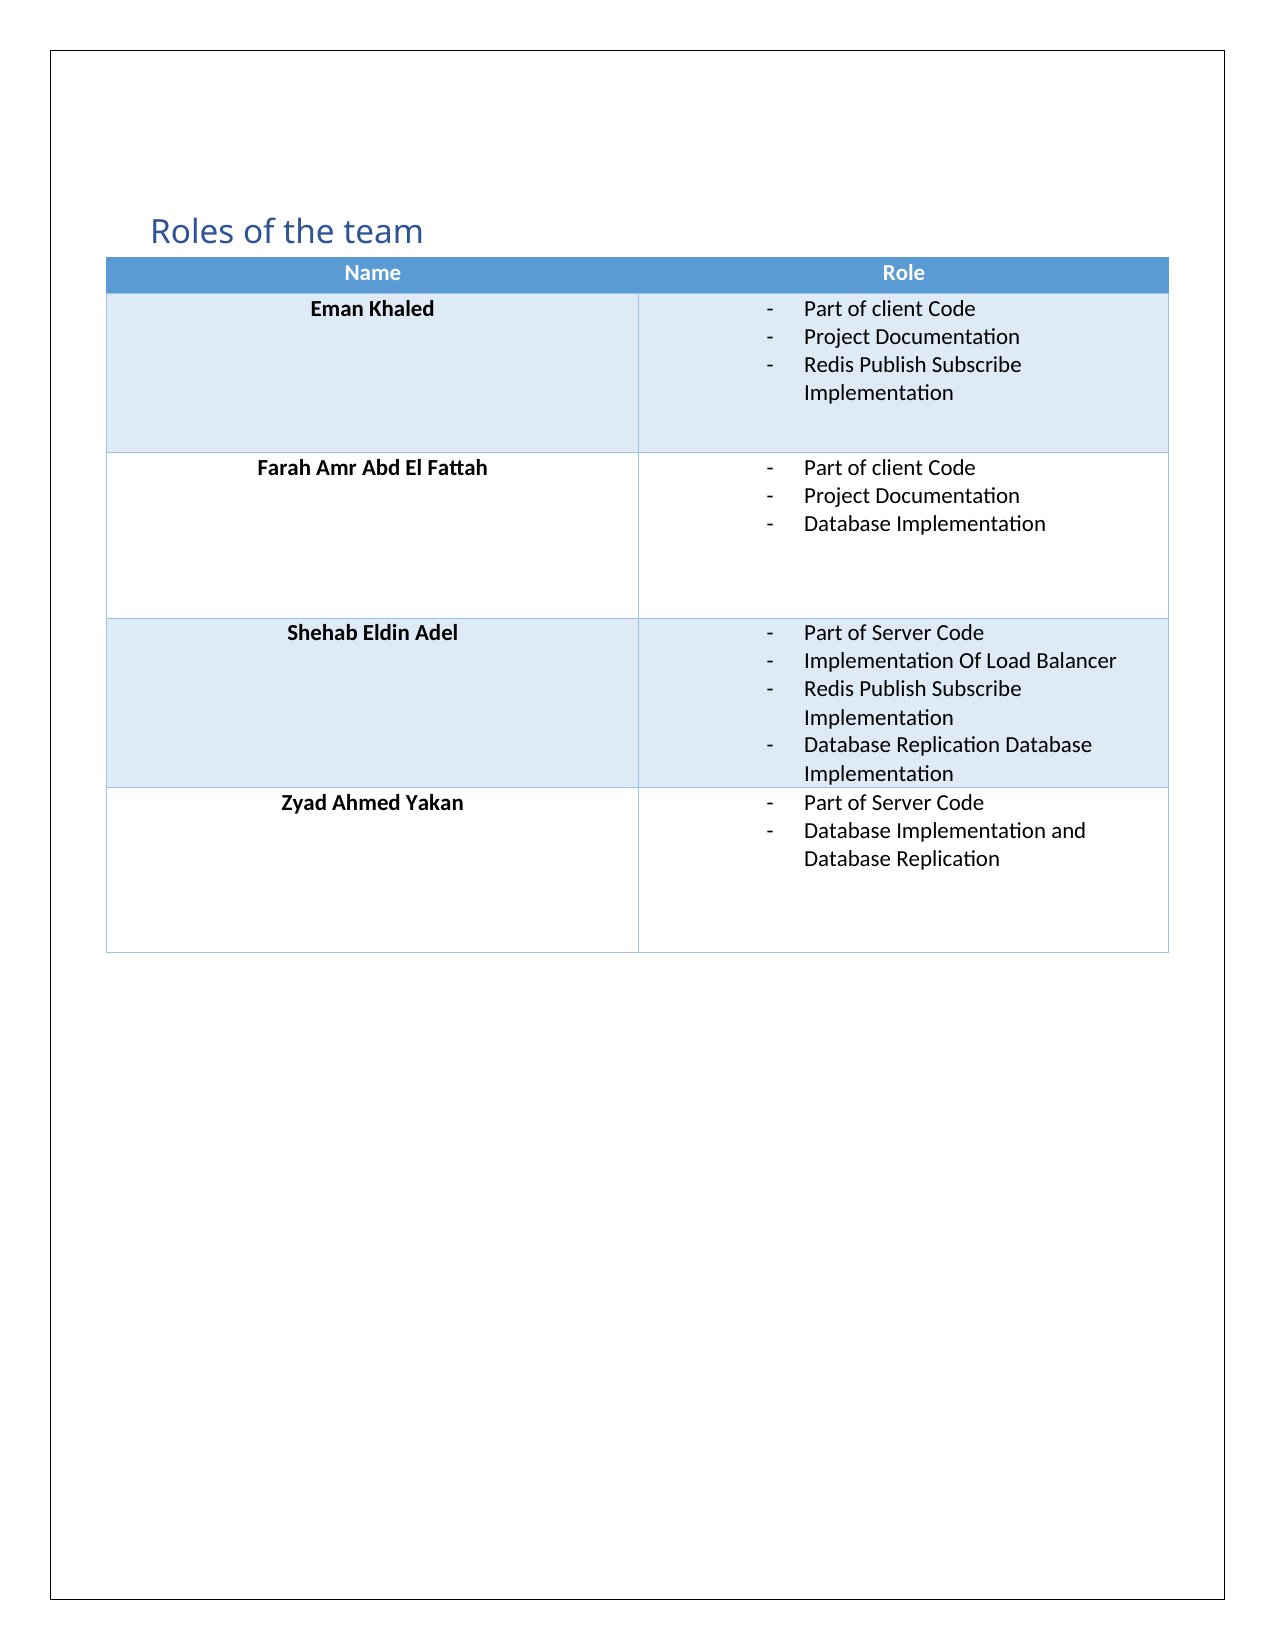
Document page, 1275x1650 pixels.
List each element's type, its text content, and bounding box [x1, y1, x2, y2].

table_header Name [107, 258, 638, 293]
table_cell Part of Server Code Implementation Of Load Balancer Redis Publish Subscribe Implementation Database Replication Database Implementation [639, 619, 1168, 787]
table_header Role [639, 258, 1168, 293]
table_cell Farah Amr Abd El Fattah [107, 453, 638, 617]
table_cell Part of Server Code Database Implementation and Database Replication [639, 788, 1168, 952]
table_cell Shehab Eldin Adel [107, 619, 638, 787]
subtitle Roles of the team [150, 208, 1125, 253]
table_cell Eman Khaled [107, 294, 638, 452]
table_cell Part of client Code Project Documentation Redis Publish Subscribe Implementation [639, 294, 1168, 452]
table_cell Part of client Code Project Documentation Database Implementation [639, 453, 1168, 617]
table_cell Zyad Ahmed Yakan [107, 788, 638, 952]
